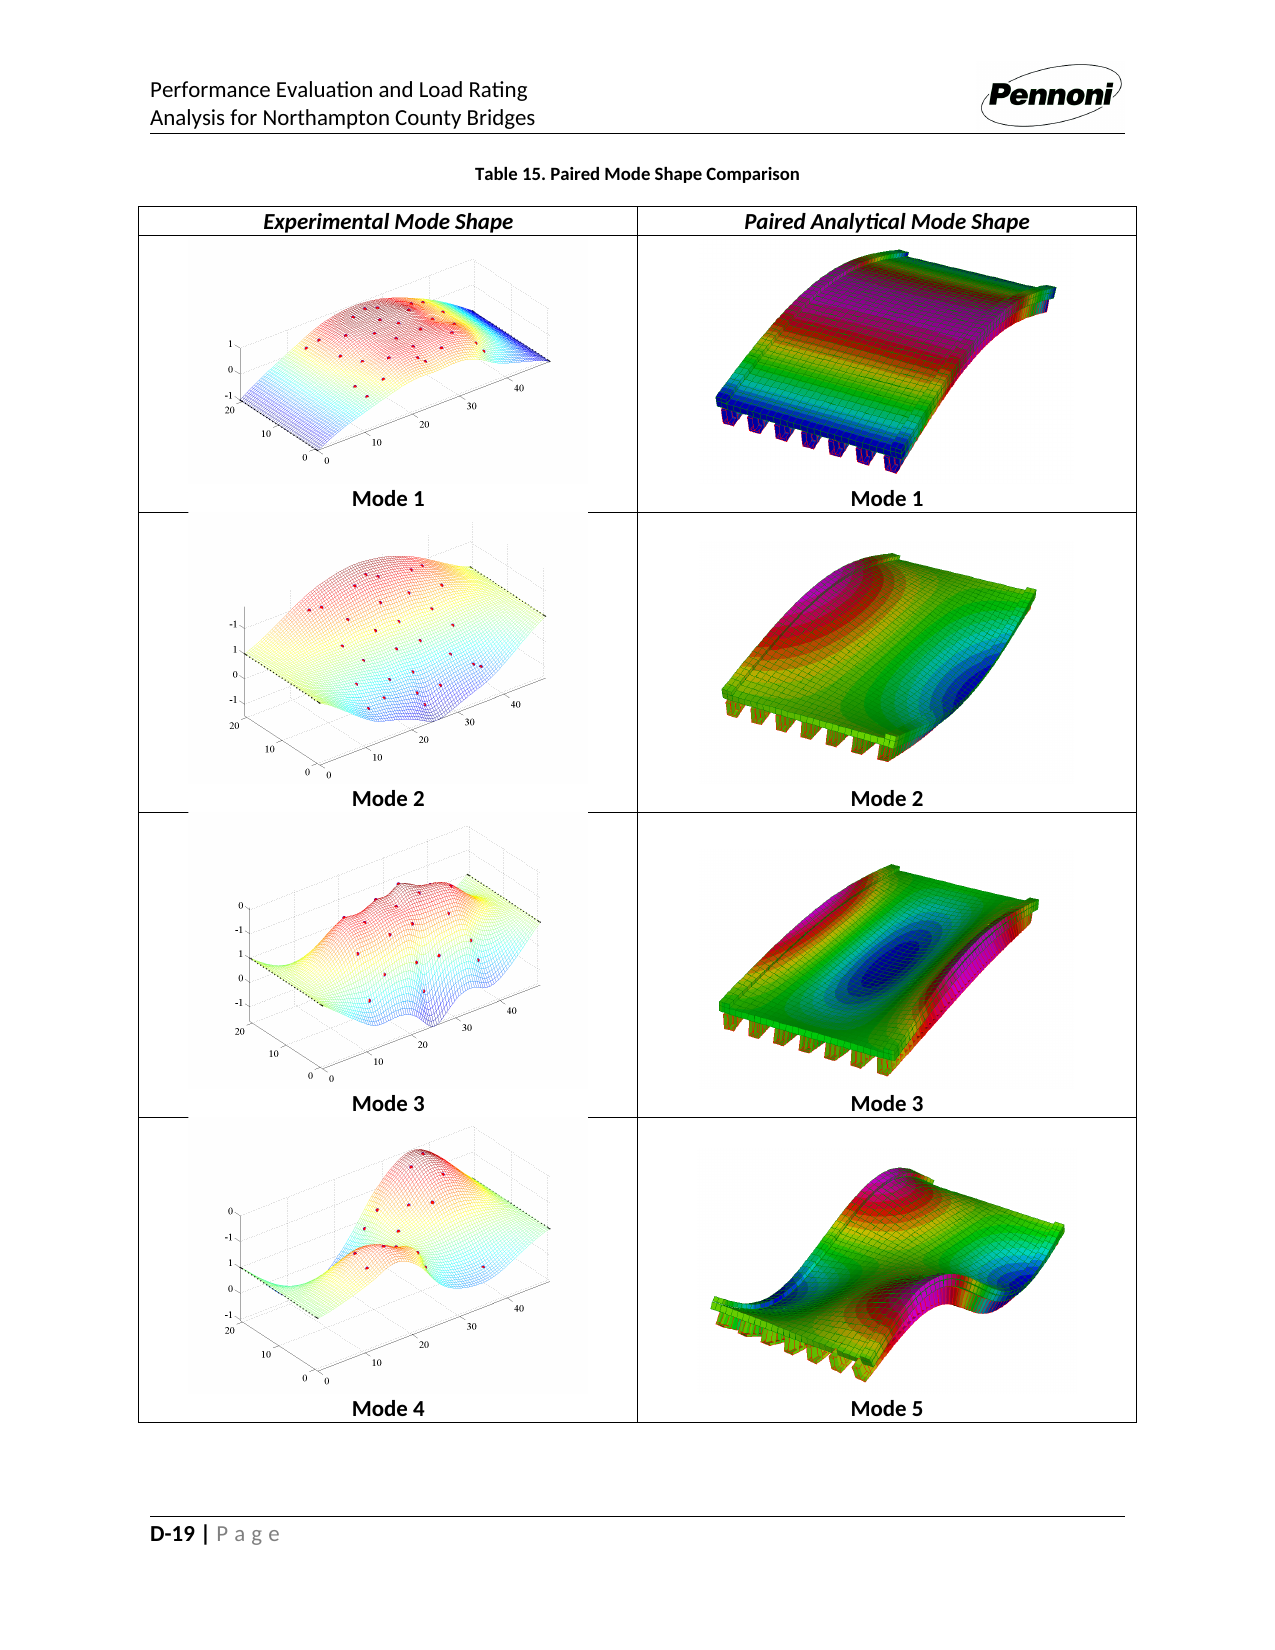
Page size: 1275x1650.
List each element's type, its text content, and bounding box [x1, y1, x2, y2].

picture [976, 61, 1125, 132]
picture [699, 236, 1075, 484]
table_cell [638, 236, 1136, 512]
picture [188, 236, 588, 484]
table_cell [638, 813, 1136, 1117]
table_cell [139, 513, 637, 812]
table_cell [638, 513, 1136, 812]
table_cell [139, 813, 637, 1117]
picture [697, 1148, 1077, 1394]
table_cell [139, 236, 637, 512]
picture [699, 849, 1075, 1089]
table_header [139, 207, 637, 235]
picture [699, 541, 1075, 784]
picture [188, 512, 588, 784]
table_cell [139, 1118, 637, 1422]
text Table 15. Paired Mode Shape Comparison [150, 162, 1125, 185]
picture [188, 812, 588, 1089]
picture [188, 1117, 588, 1394]
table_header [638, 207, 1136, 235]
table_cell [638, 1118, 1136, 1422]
